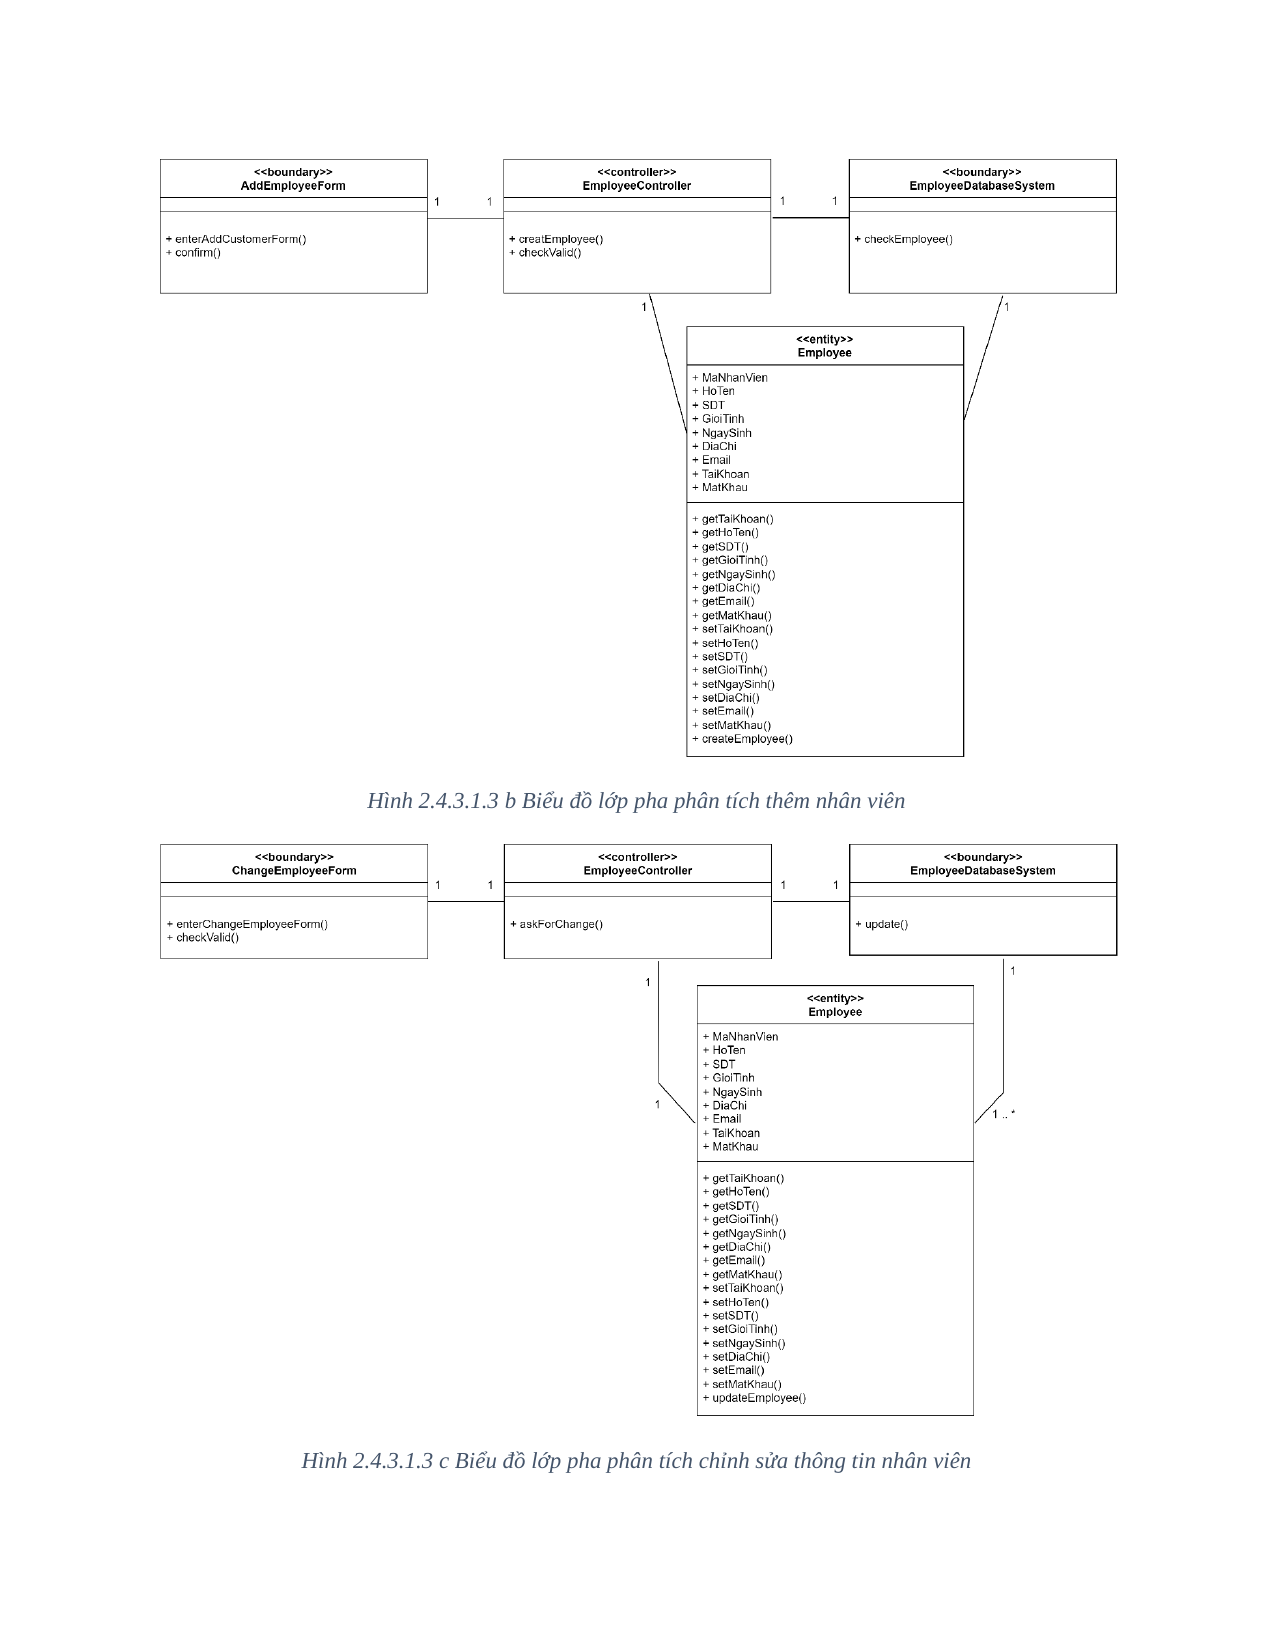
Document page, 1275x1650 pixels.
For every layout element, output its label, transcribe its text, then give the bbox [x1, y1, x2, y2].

picture [150, 150, 1125, 769]
picture [150, 834, 1125, 1428]
text Hình 2.4.3.1.3 b Biểu đồ lớp pha phân tích thêm nhân viên [150, 787, 1125, 814]
text Hình 2.4.3.1.3 c Biểu đồ lớp pha phân tích chỉnh sửa thông tin nhân viên [150, 1447, 1125, 1473]
